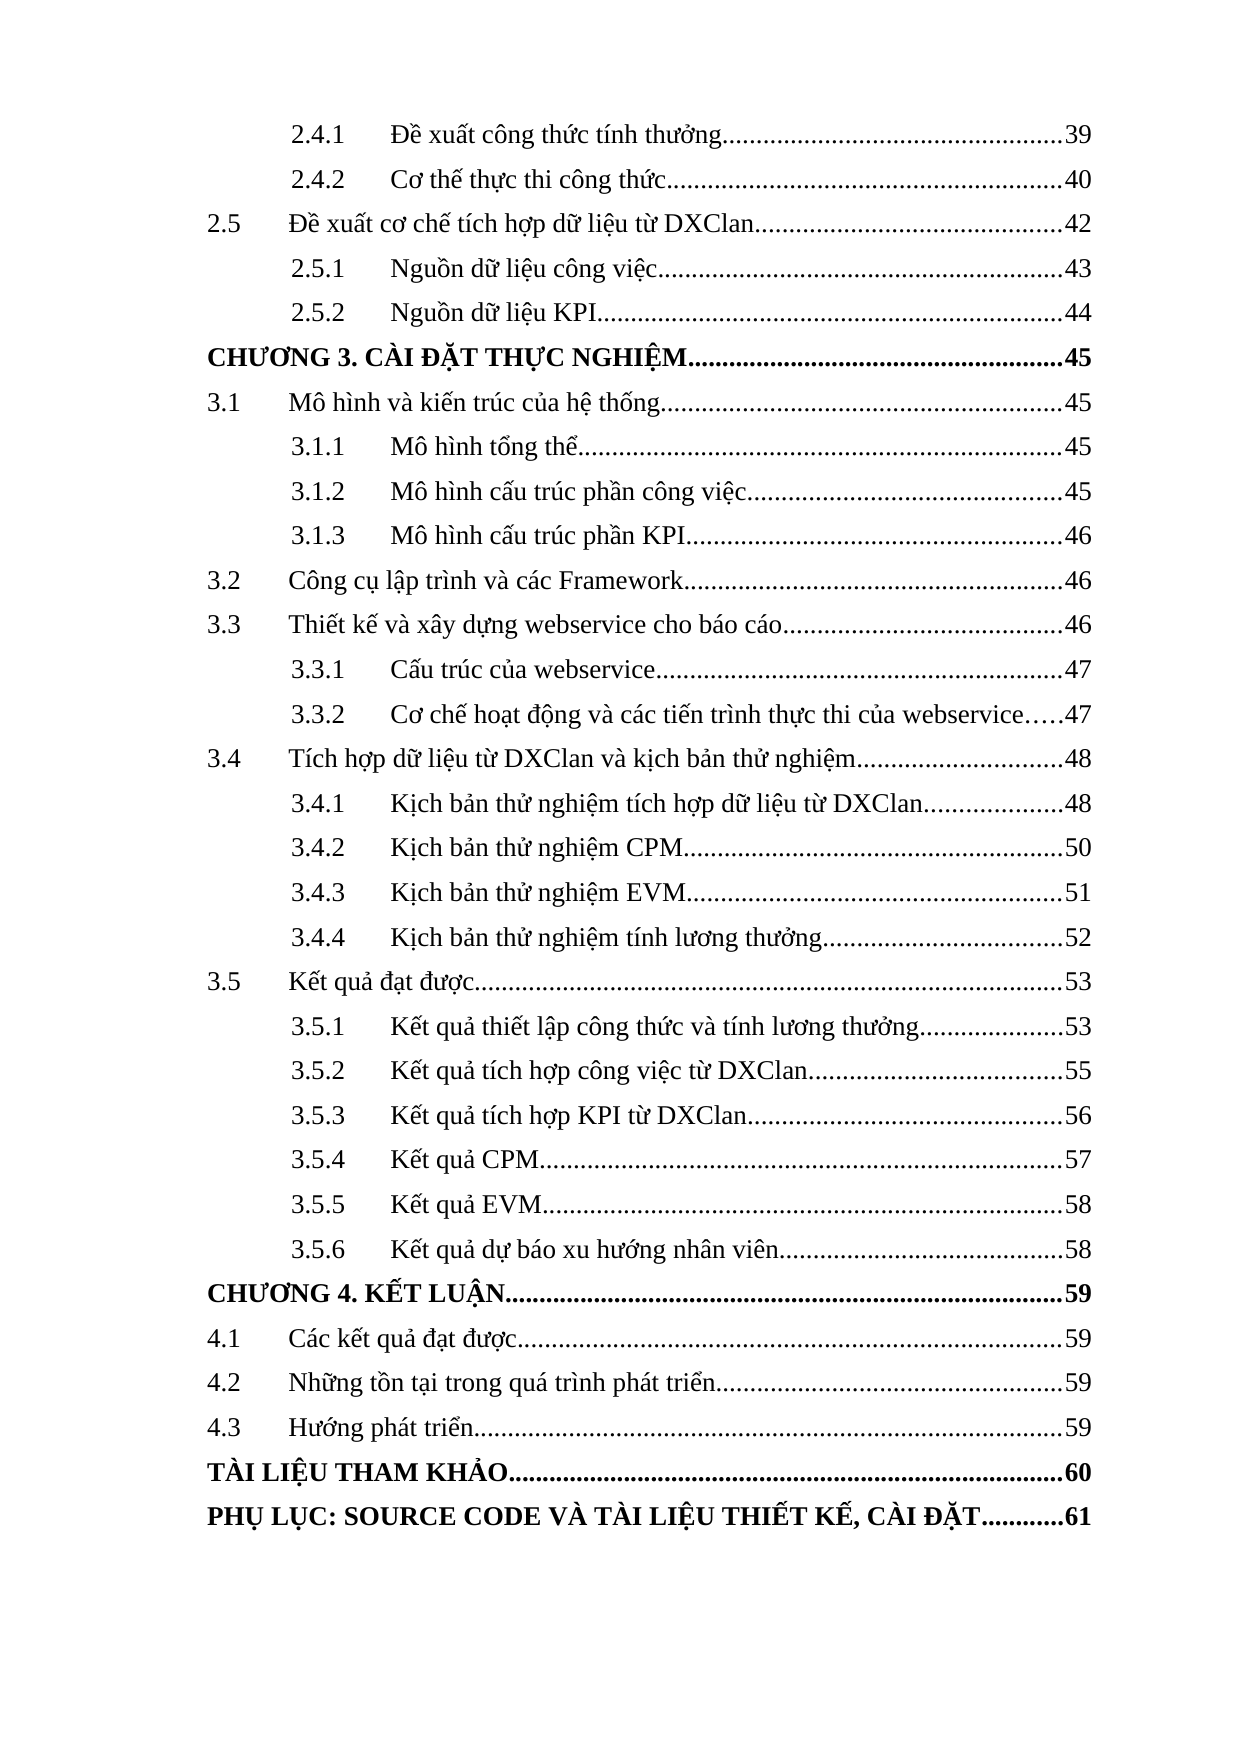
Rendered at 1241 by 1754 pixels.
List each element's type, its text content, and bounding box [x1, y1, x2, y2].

text 3.5.6 Kết quả dự báo xu hướng nhân viên 58 [261, 1233, 1092, 1264]
text 4.3 Hướng phát triển 59 [207, 1411, 1092, 1442]
text 3.5.1 Kết quả thiết lập công thức và tính lương thưởng 53 [261, 1010, 1092, 1041]
text 3.3.1 Cấu trúc của webservice 47 [261, 653, 1092, 684]
text 2.4.1 Đề xuất công thức tính thưởng 39 [261, 118, 1092, 149]
text 4.2 Những tồn tại trong quá trình phát triển 59 [207, 1366, 1092, 1398]
text 2.5.1 Nguồn dữ liệu công việc 43 [261, 252, 1092, 283]
text 2.5.2 Nguồn dữ liệu KPI 44 [261, 296, 1092, 328]
text 3.4.3 Kịch bản thử nghiệm EVM 51 [261, 876, 1092, 907]
text 3.3 Thiết kế và xây dựng webservice cho báo cáo 46 [207, 608, 1092, 640]
text 3.5.3 Kết quả tích hợp KPI từ DXClan 56 [261, 1099, 1092, 1130]
text 3.4.2 Kịch bản thử nghiệm CPM 50 [261, 831, 1092, 863]
text 3.5 Kết quả đạt được 53 [207, 965, 1092, 996]
text 2.4.2 Cơ thế thực thi công thức 40 [261, 163, 1092, 194]
text CHƯƠNG 3. CÀI ĐẶT THỰC NGHIỆM 45 [207, 341, 1092, 372]
text 3.2 Công cụ lập trình và các Framework 46 [207, 564, 1092, 595]
text 3.5.2 Kết quả tích hợp công việc từ DXClan 55 [261, 1054, 1092, 1086]
text 3.4.1 Kịch bản thử nghiệm tích hợp dữ liệu từ DXClan 48 [261, 787, 1092, 818]
text 3.5.5 Kết quả EVM 58 [261, 1188, 1092, 1219]
text 3.1.1 Mô hình tổng thể 45 [261, 430, 1092, 461]
text TÀI LIỆU THAM KHẢO 60 [207, 1456, 1092, 1487]
text 3.4 Tích hợp dữ liệu từ DXClan và kịch bản thử nghiệm 48 [207, 742, 1092, 773]
text 3.1.2 Mô hình cấu trúc phần công việc 45 [261, 475, 1092, 506]
text 3.3.2 Cơ chế hoạt động và các tiến trình thực thi của webservice 47 [261, 698, 1092, 729]
text PHỤ LỤC: SOURCE CODE VÀ TÀI LIỆU THIẾT KẾ, CÀI ĐẶT 61 [207, 1500, 1092, 1531]
text CHƯƠNG 4. KẾT LUẬN 59 [207, 1277, 1092, 1308]
text 2.5 Đề xuất cơ chế tích hợp dữ liệu từ DXClan 42 [207, 207, 1092, 238]
text 3.1 Mô hình và kiến trúc của hệ thống 45 [207, 386, 1092, 417]
text 3.5.4 Kết quả CPM 57 [261, 1143, 1092, 1175]
text 4.1 Các kết quả đạt được 59 [207, 1322, 1092, 1353]
text 3.4.4 Kịch bản thử nghiệm tính lương thưởng 52 [261, 921, 1092, 952]
text 3.1.3 Mô hình cấu trúc phần KPI 46 [261, 519, 1092, 551]
